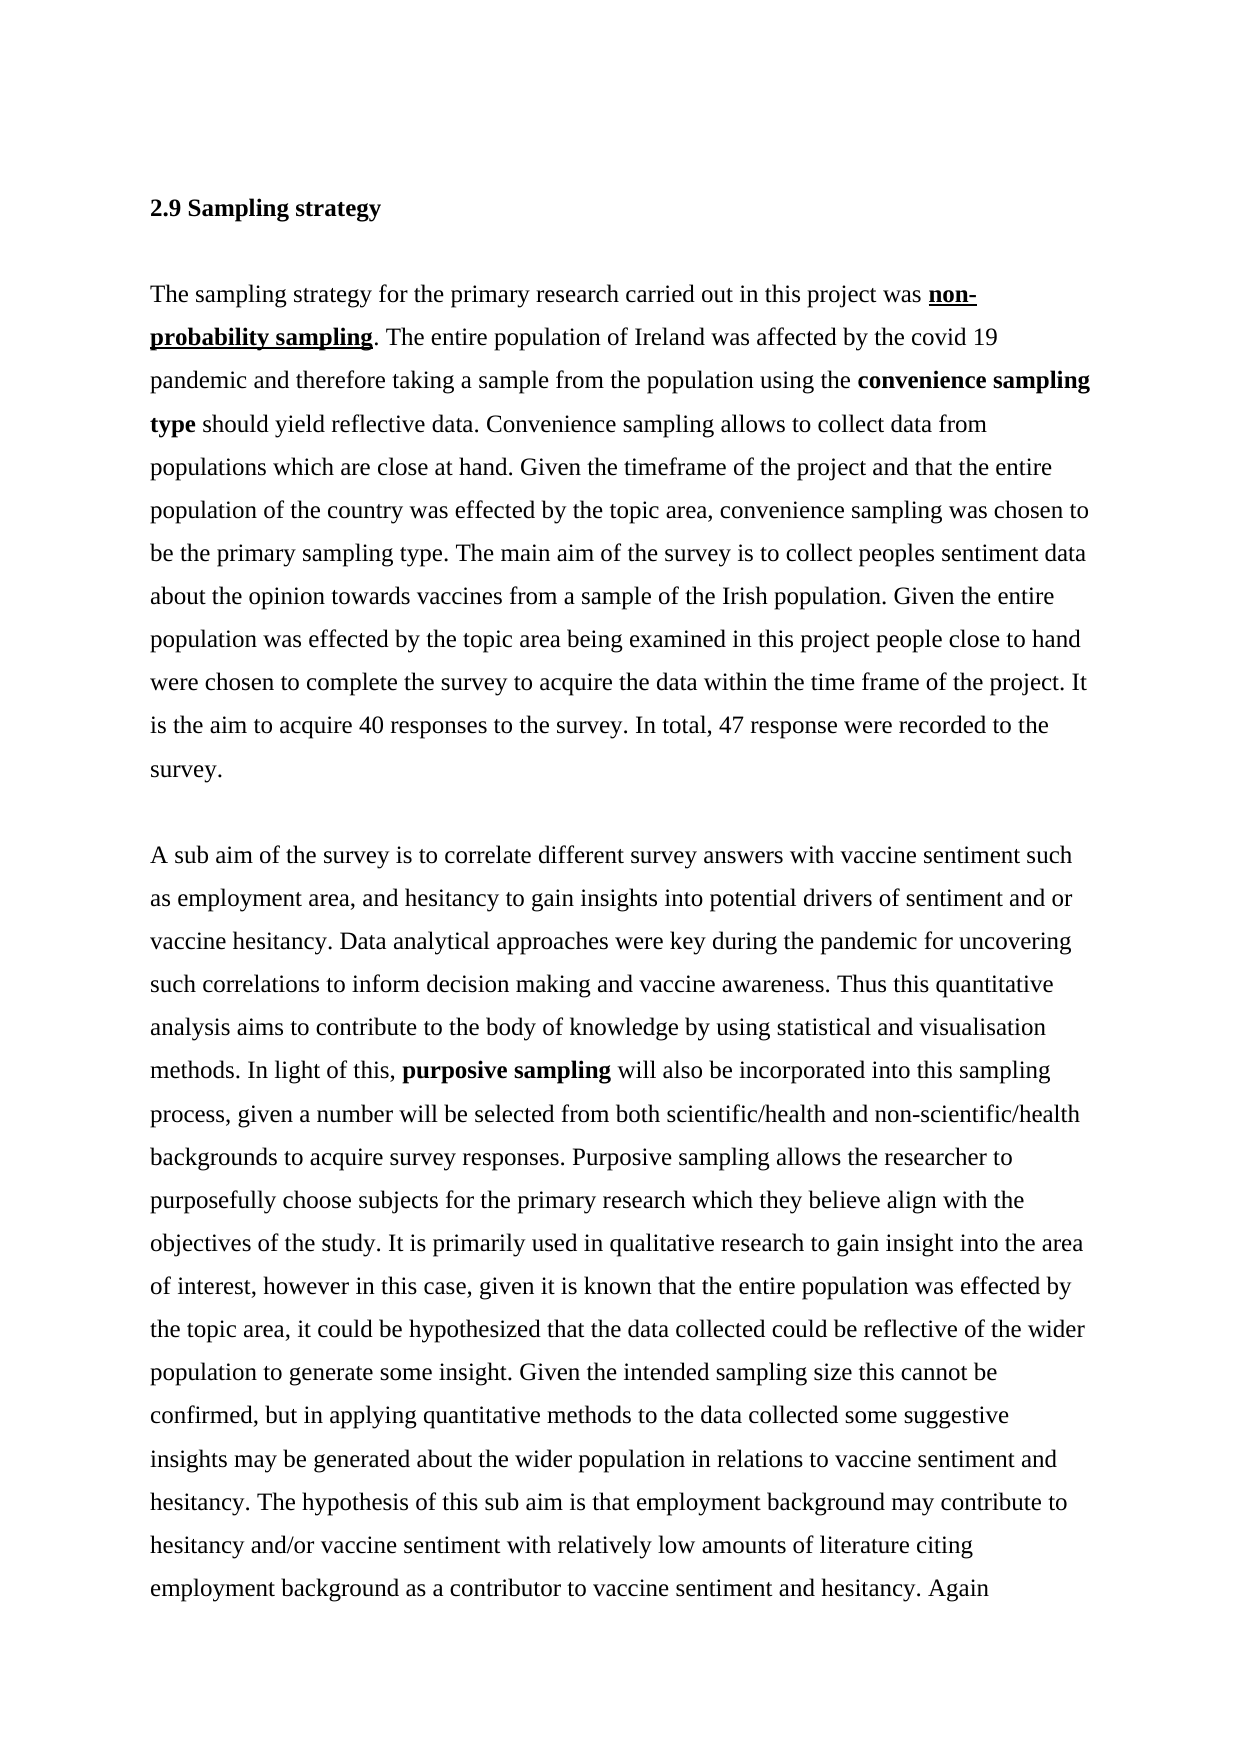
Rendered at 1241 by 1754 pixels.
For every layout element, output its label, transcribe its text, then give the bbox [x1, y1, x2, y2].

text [150, 840, 1090, 1602]
text The sampling strategy for the primary research carried out in this project was non-probability sampling. The entire population of Ireland was affected by the covid 19 pandemic and therefore taking a sample from the population using the convenience sampling type should yield reflective data. Convenience sampling allows to collect data from populations which are close at hand. Given the timeframe of the project and that the entire population of the country was effected by the topic area, convenience sampling was chosen to be the primary sampling type. The main aim of the survey is to collect peoples sentiment data about the opinion towards vaccines from a sample of the Irish population. Given the entire population was effected by the topic area being examined in this project people close to hand were chosen to complete the survey to acquire the data within the time frame of the project. It is the aim to acquire 40 responses to the survey. In total, 47 response were recorded to the survey. [150, 279, 1090, 782]
text 2.9 Sampling strategy [150, 193, 1090, 222]
